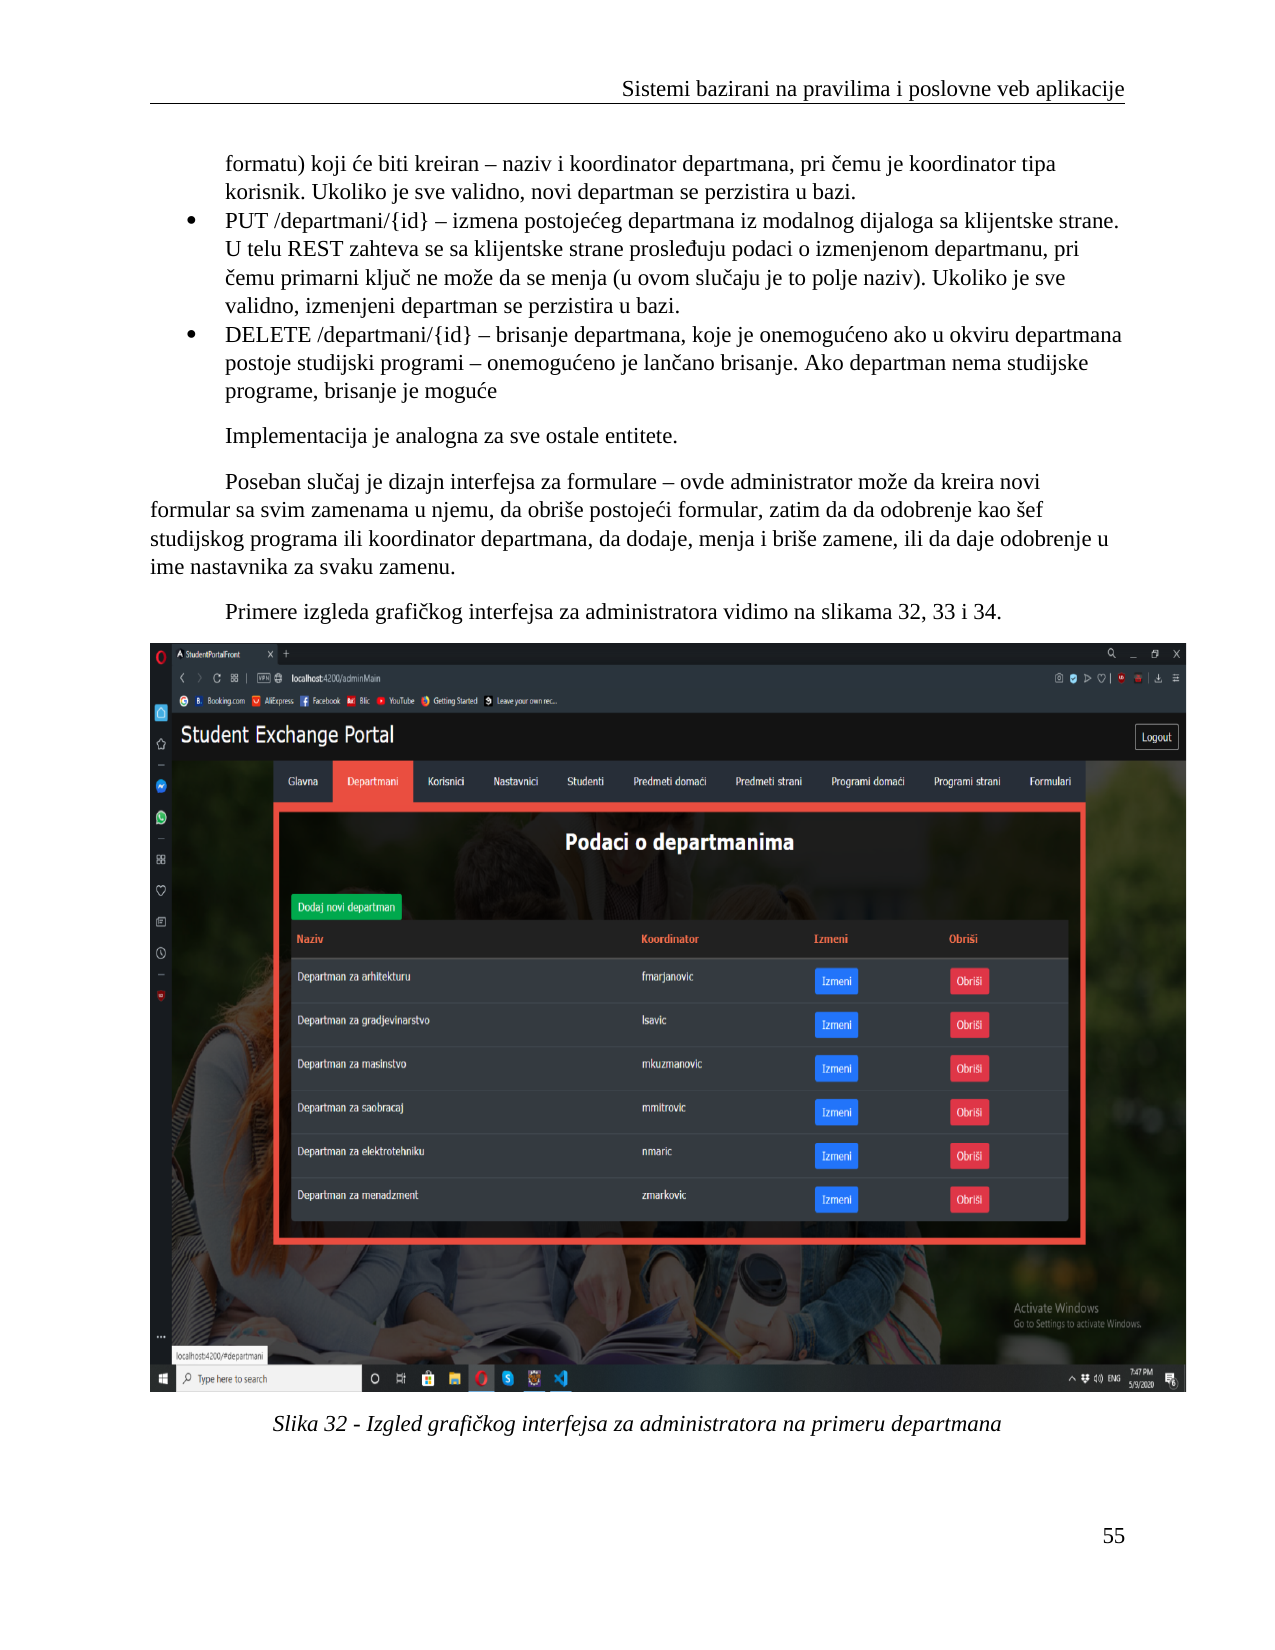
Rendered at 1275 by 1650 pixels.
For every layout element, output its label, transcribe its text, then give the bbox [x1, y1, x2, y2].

list DELETE /departmani/{id} – brisanje departmana, koje je onemogućeno ako u okviru departmana postoje studijski programi – onemogućeno je lančano brisanje. Ako departman nema studijske programe, brisanje je moguće [187, 321, 1125, 404]
text Implementacija je analogna za sve ostale entitete. [150, 423, 1125, 449]
picture [150, 643, 1187, 1392]
list PUT /departmani/{id} – izmena postojećeg departmana iz modalnog dijaloga sa klijentske strane. U telu REST zahteva se sa klijentske strane prosleđuju podaci o izmenjenom departmanu, pri čemu primarni ključ ne može da se menja (u ovom slučaju je to polje naziv). Ukoliko je sve validno, izmenjeni departman se perzistira u bazi. [187, 207, 1125, 318]
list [187, 150, 1125, 205]
text Slika 32 - Izgled grafičkog interfejsa za administratora na primeru departmana [150, 1410, 1125, 1436]
text Primere izgleda grafičkog interfejsa za administratora vidimo na slikama 32, 33 i 34. [150, 598, 1125, 624]
text Poseban slučaj je dizajn interfejsa za formulare – ovde administrator može da kreira novi formular sa svim zamenama u njemu, da obriše postojeći formular, zatim da da odobrenje kao šef studijskog programa ili koordinator departmana, da dodaje, menja i briše zamene, ili da daje odobrenje u ime nastavnika za svaku zamenu. [150, 468, 1125, 579]
